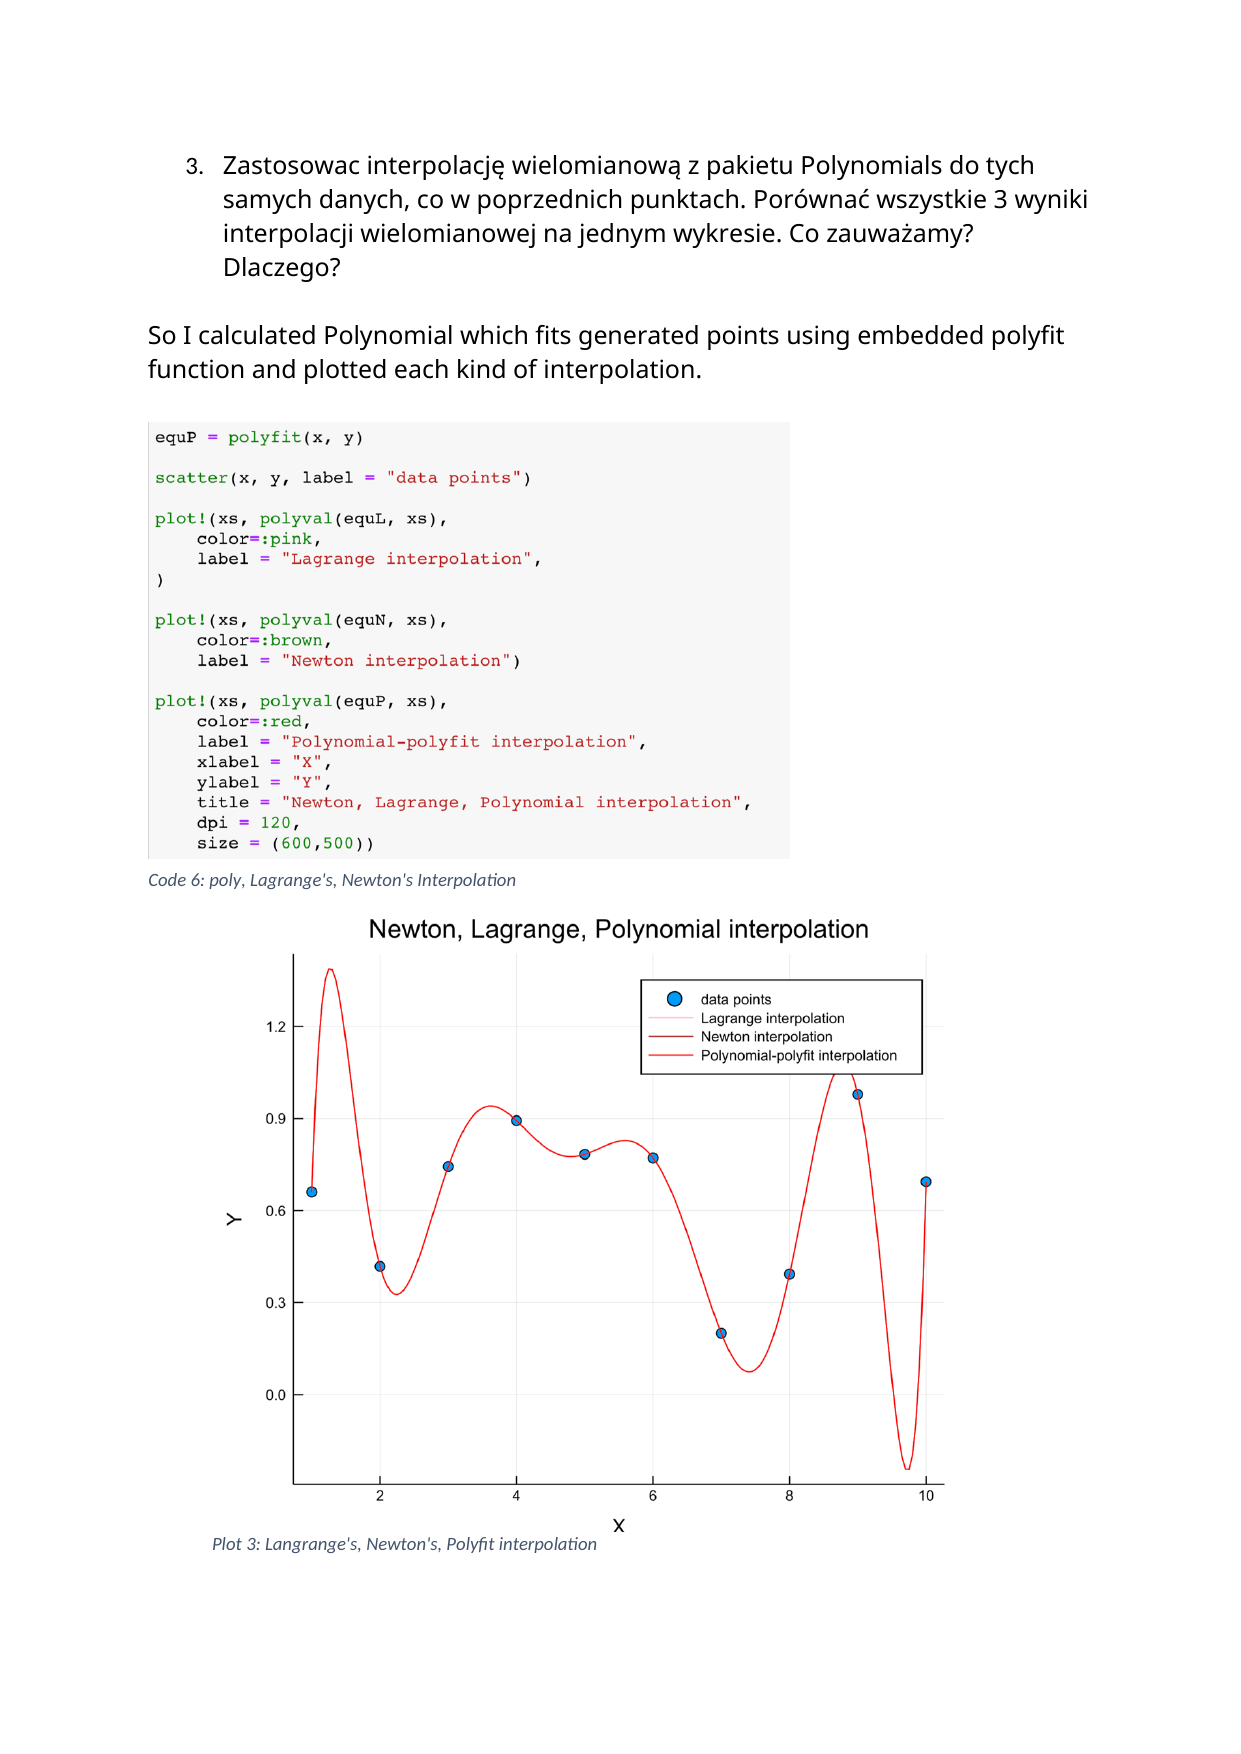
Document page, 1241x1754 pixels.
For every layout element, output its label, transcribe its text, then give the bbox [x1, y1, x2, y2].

picture [148, 422, 790, 859]
text So I calculated Polynomial which fits generated points using embedded polyfit function and plotted each kind of interpolation. [148, 318, 1093, 386]
picture [211, 911, 1026, 1532]
list Zastosowac interpolację wielomianową z pakietu Polynomials do tych samych danych, co w poprzednich punktach. Porównać wszystkie 3 wyniki interpolacji wielomianowej na jednym wykresie. Co zauważamy? Dlaczego? [341, 148, 1093, 284]
